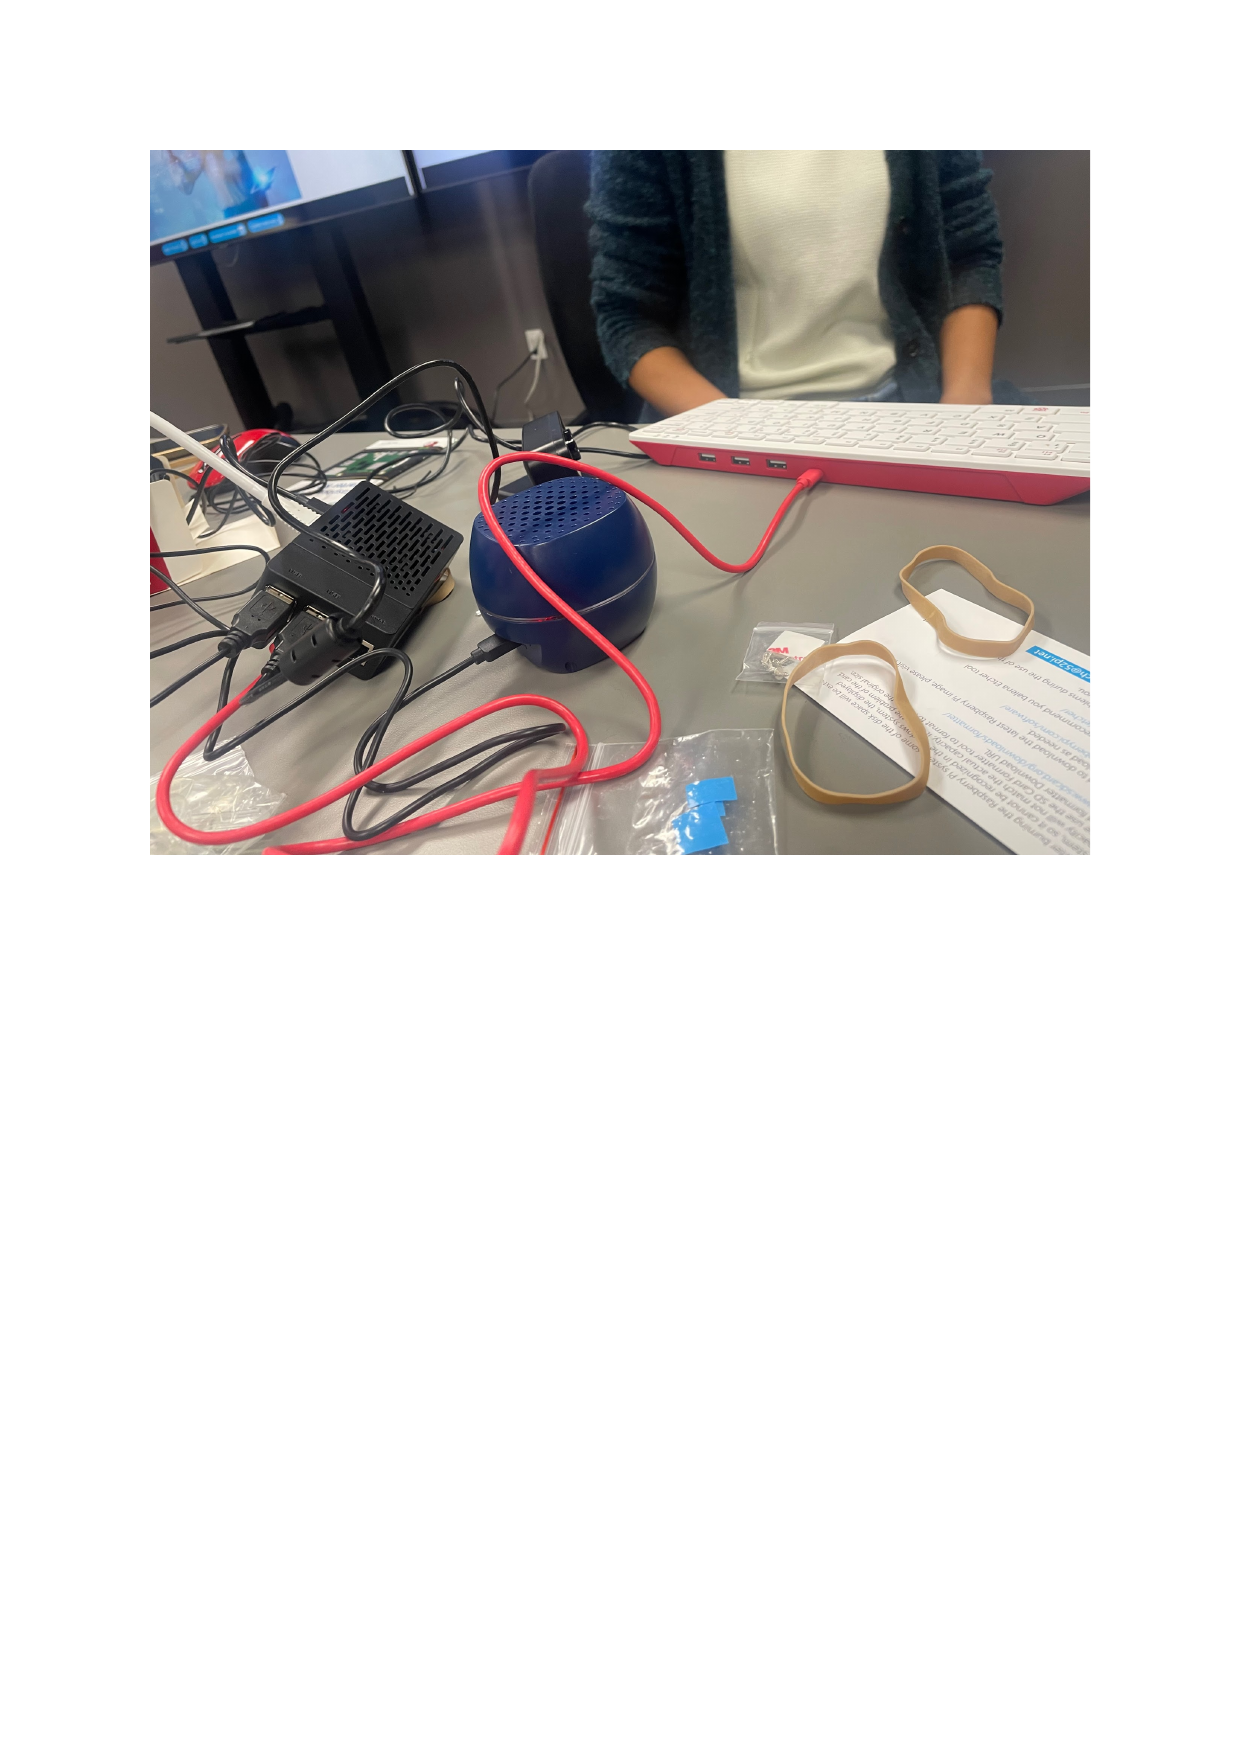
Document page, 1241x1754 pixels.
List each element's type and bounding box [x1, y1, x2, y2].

picture [150, 150, 1091, 855]
